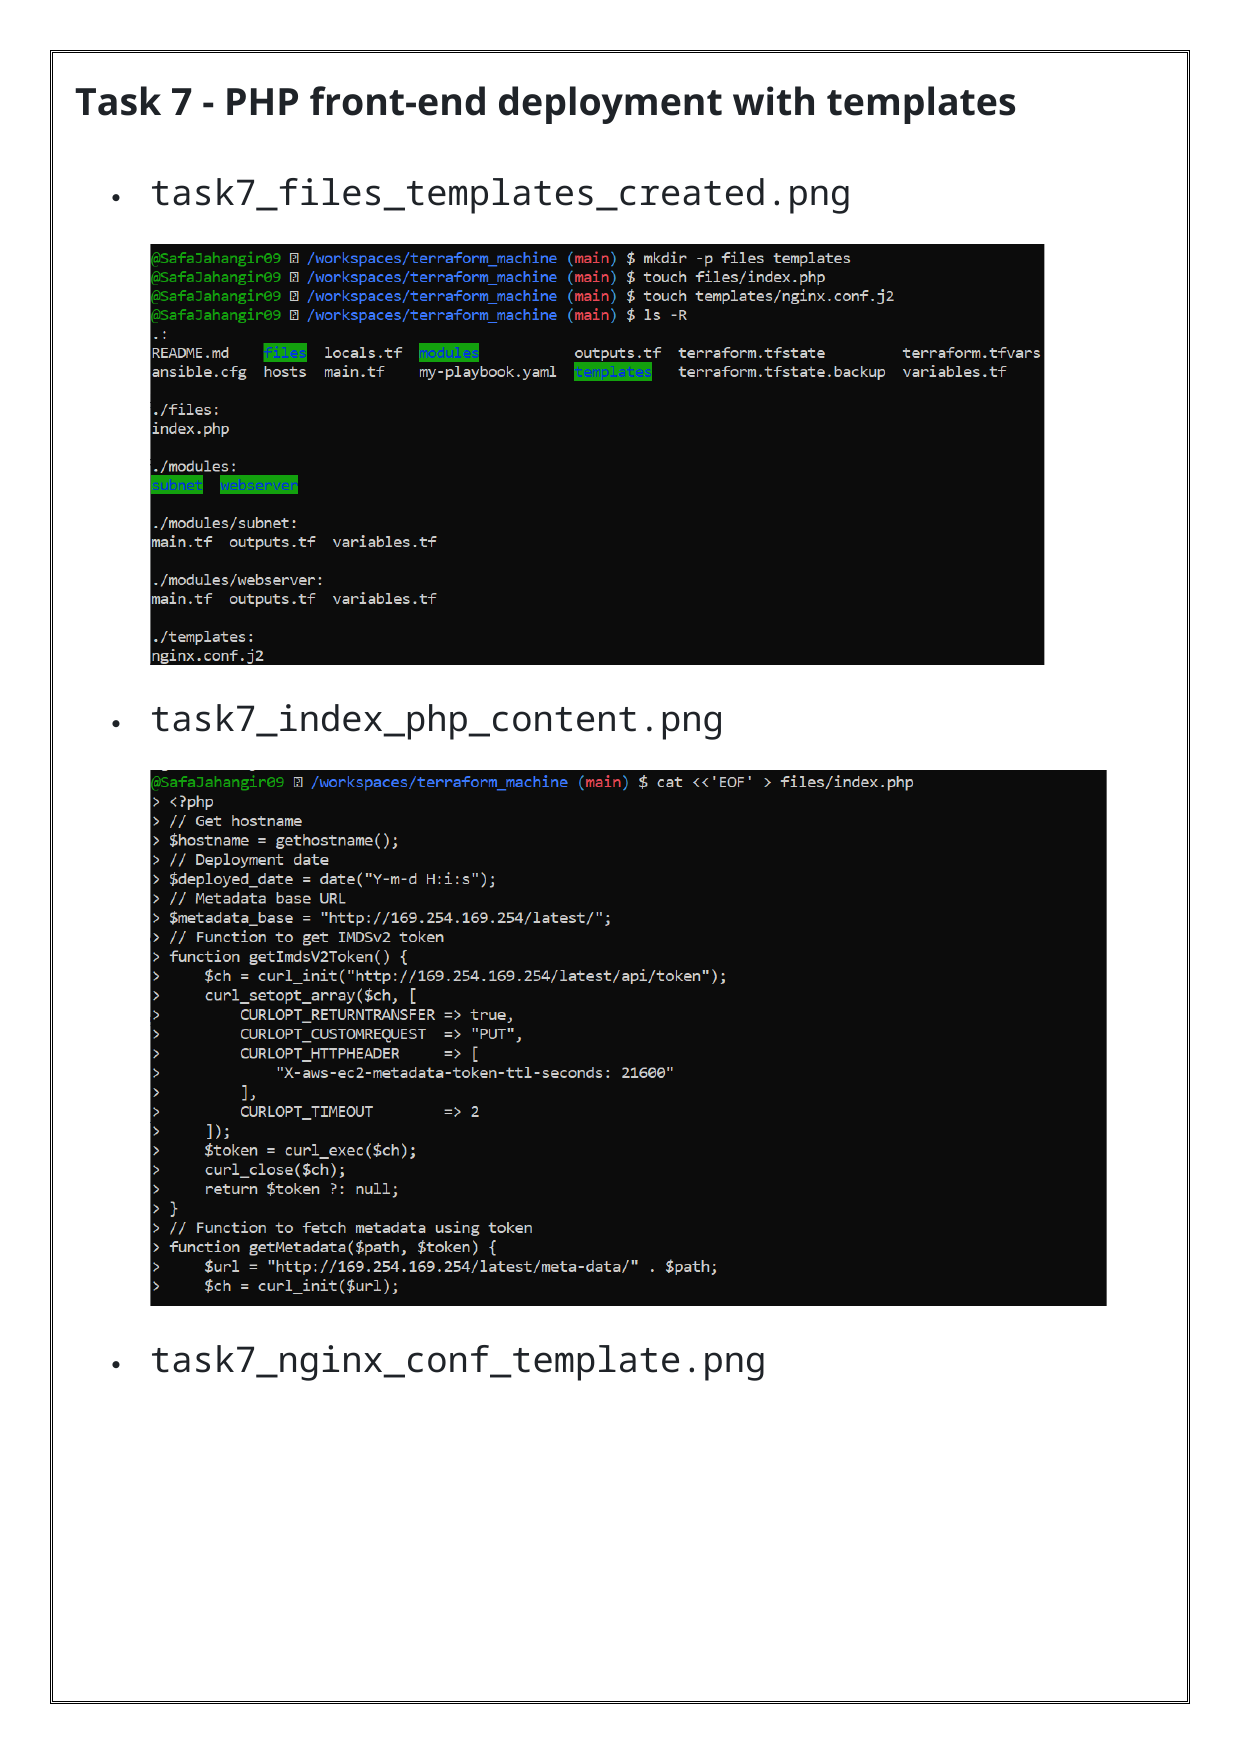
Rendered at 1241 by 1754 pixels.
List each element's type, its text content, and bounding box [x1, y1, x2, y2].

list task7_files_templates_created.png [112, 167, 1165, 216]
list task7_nginx_conf_template.png [112, 1334, 1165, 1382]
picture [150, 244, 1045, 665]
subtitle Task 7 - PHP front-end deployment with templates [75, 75, 1165, 126]
picture [150, 770, 1107, 1306]
list task7_index_php_content.png [112, 693, 1165, 742]
